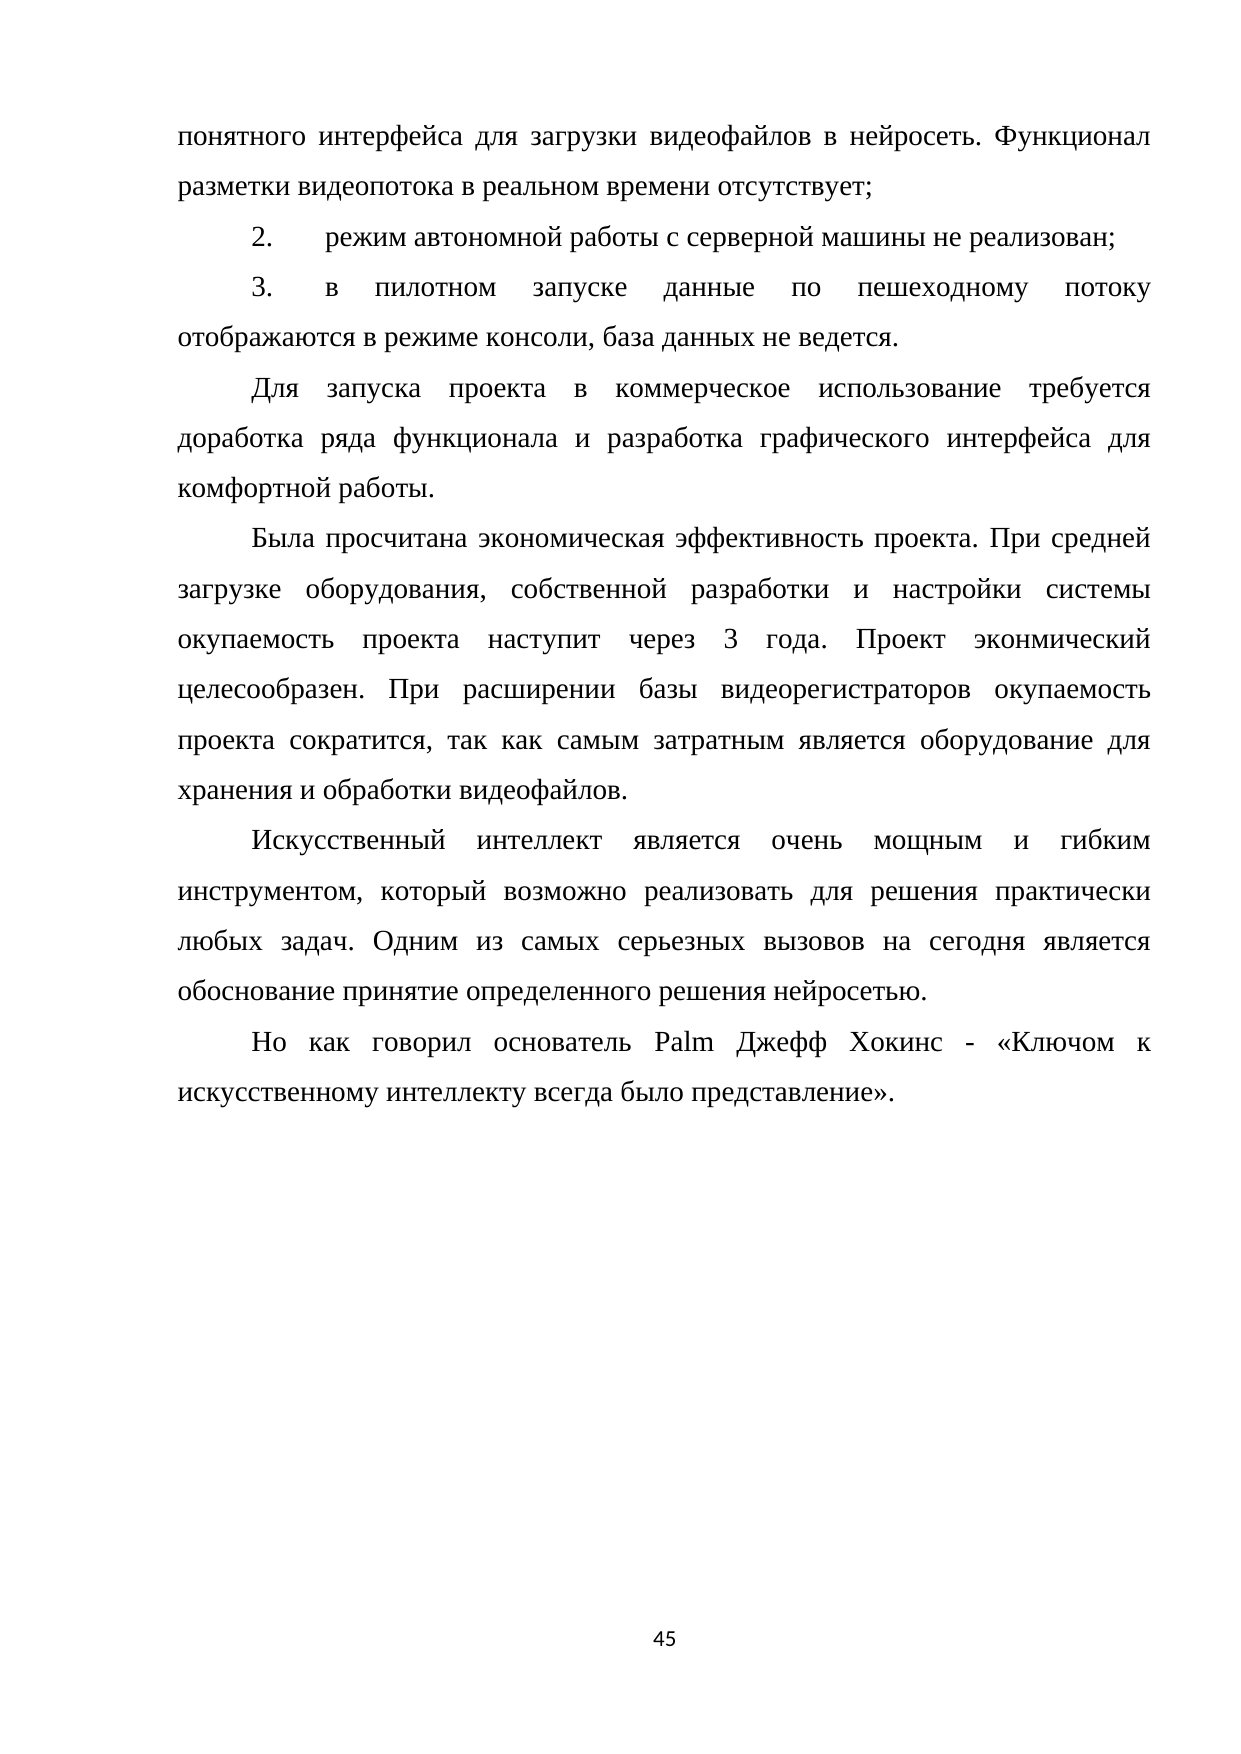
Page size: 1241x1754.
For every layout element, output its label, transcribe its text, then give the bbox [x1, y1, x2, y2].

list Искусственный интеллект является очень мощным и гибким инструментом, который возможно реализовать для решения практически любых задач. Одним из самых серьезных вызовов на сегодня является обоснование принятие определенного решения нейросетью. [177, 822, 1152, 1007]
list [177, 118, 1152, 202]
list Но как говорил основатель Palm Джефф Хокинс - «Ключом к искусственному интеллекту всегда было представление». [177, 1024, 1152, 1108]
list режим автономной работы с серверной машины не реализован; [177, 219, 1152, 252]
list Для запуска проекта в коммерческое использование требуется доработка ряда функционала и разработка графического интерфейса для комфортной работы. [177, 370, 1152, 504]
list в пилотном запуске данные по пешеходному потоку отображаются в режиме консоли, база данных не ведется. [177, 269, 1152, 353]
list Была просчитана экономическая эффективность проекта. При средней загрузке оборудования, собственной разработки и настройки системы окупаемость проекта наступит через 3 года. Проект эконмический целесообразен. При расширении базы видеорегистраторов окупаемость проекта сократится, так как самым затратным является оборудование для хранения и обработки видеофайлов. [177, 521, 1152, 806]
